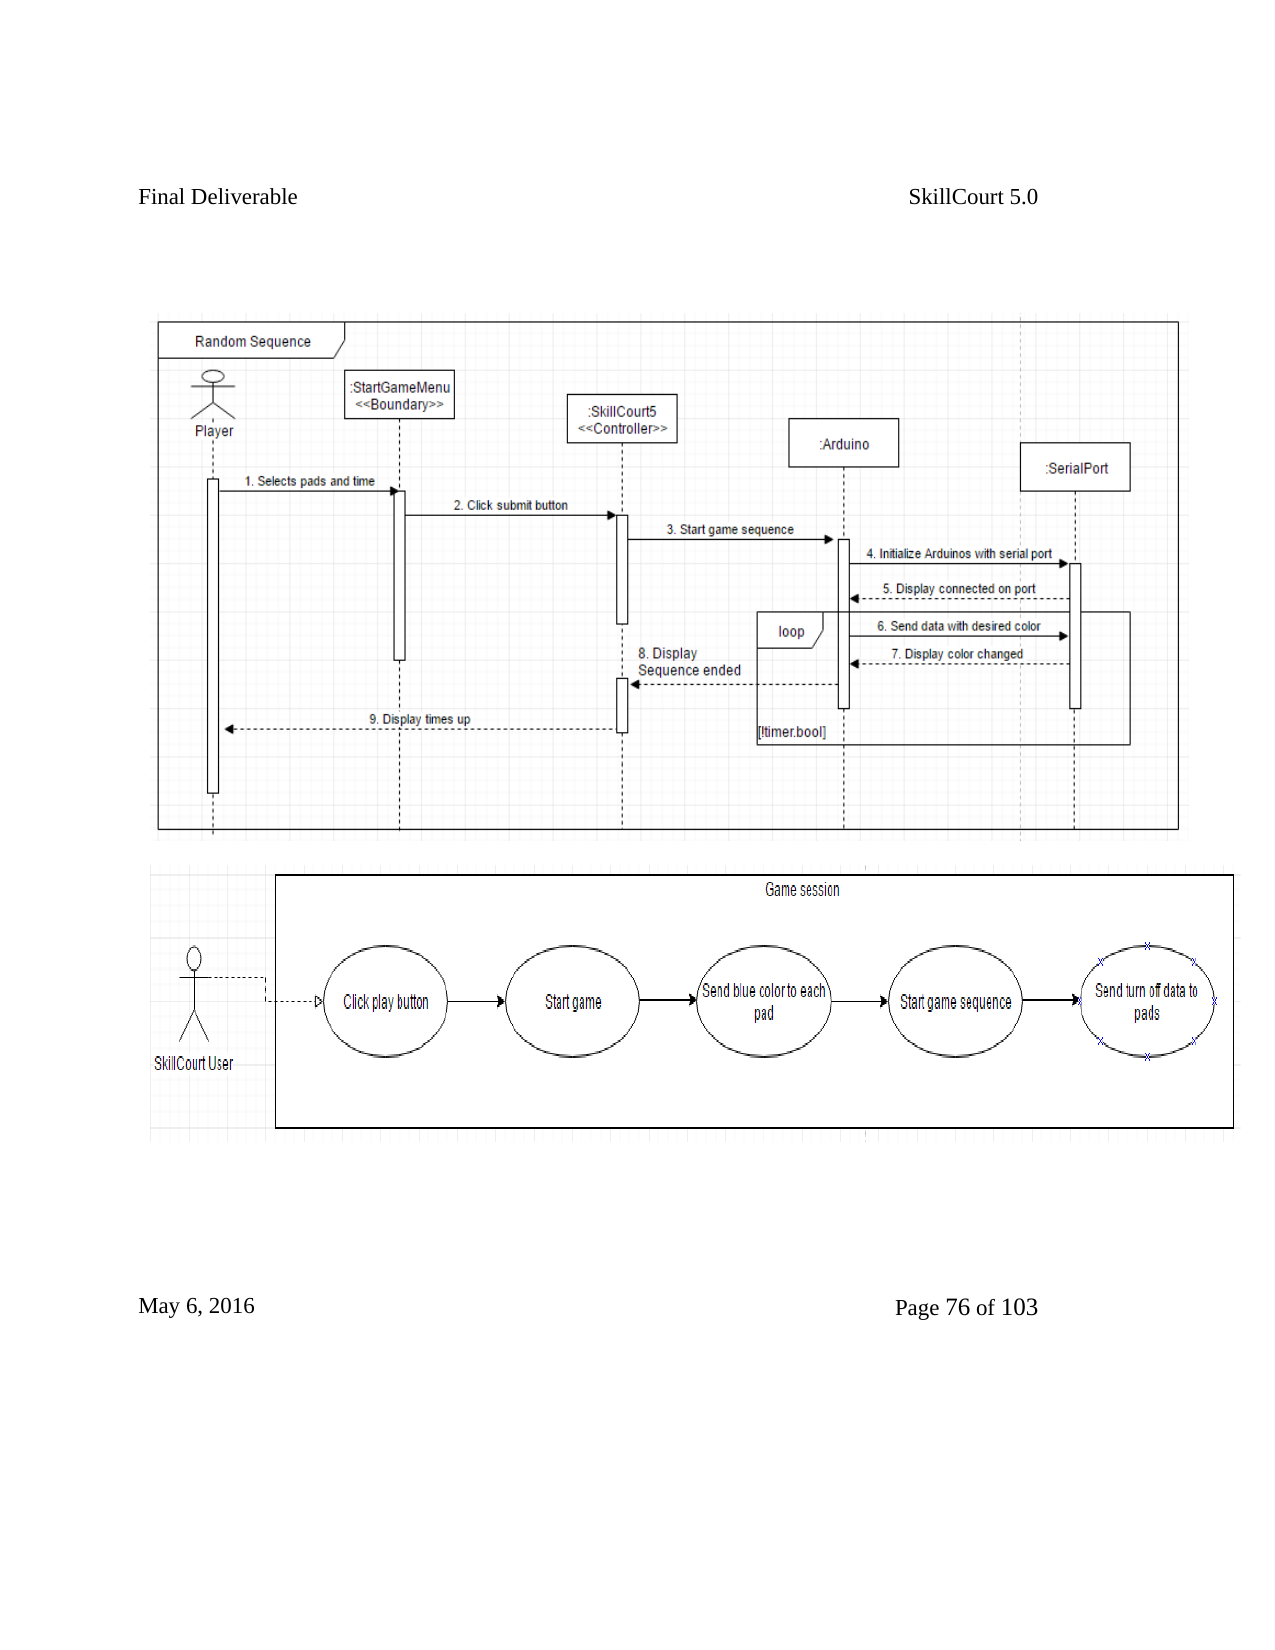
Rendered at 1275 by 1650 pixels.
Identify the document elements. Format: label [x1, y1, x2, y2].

picture [150, 313, 1189, 841]
picture [150, 865, 1241, 1142]
